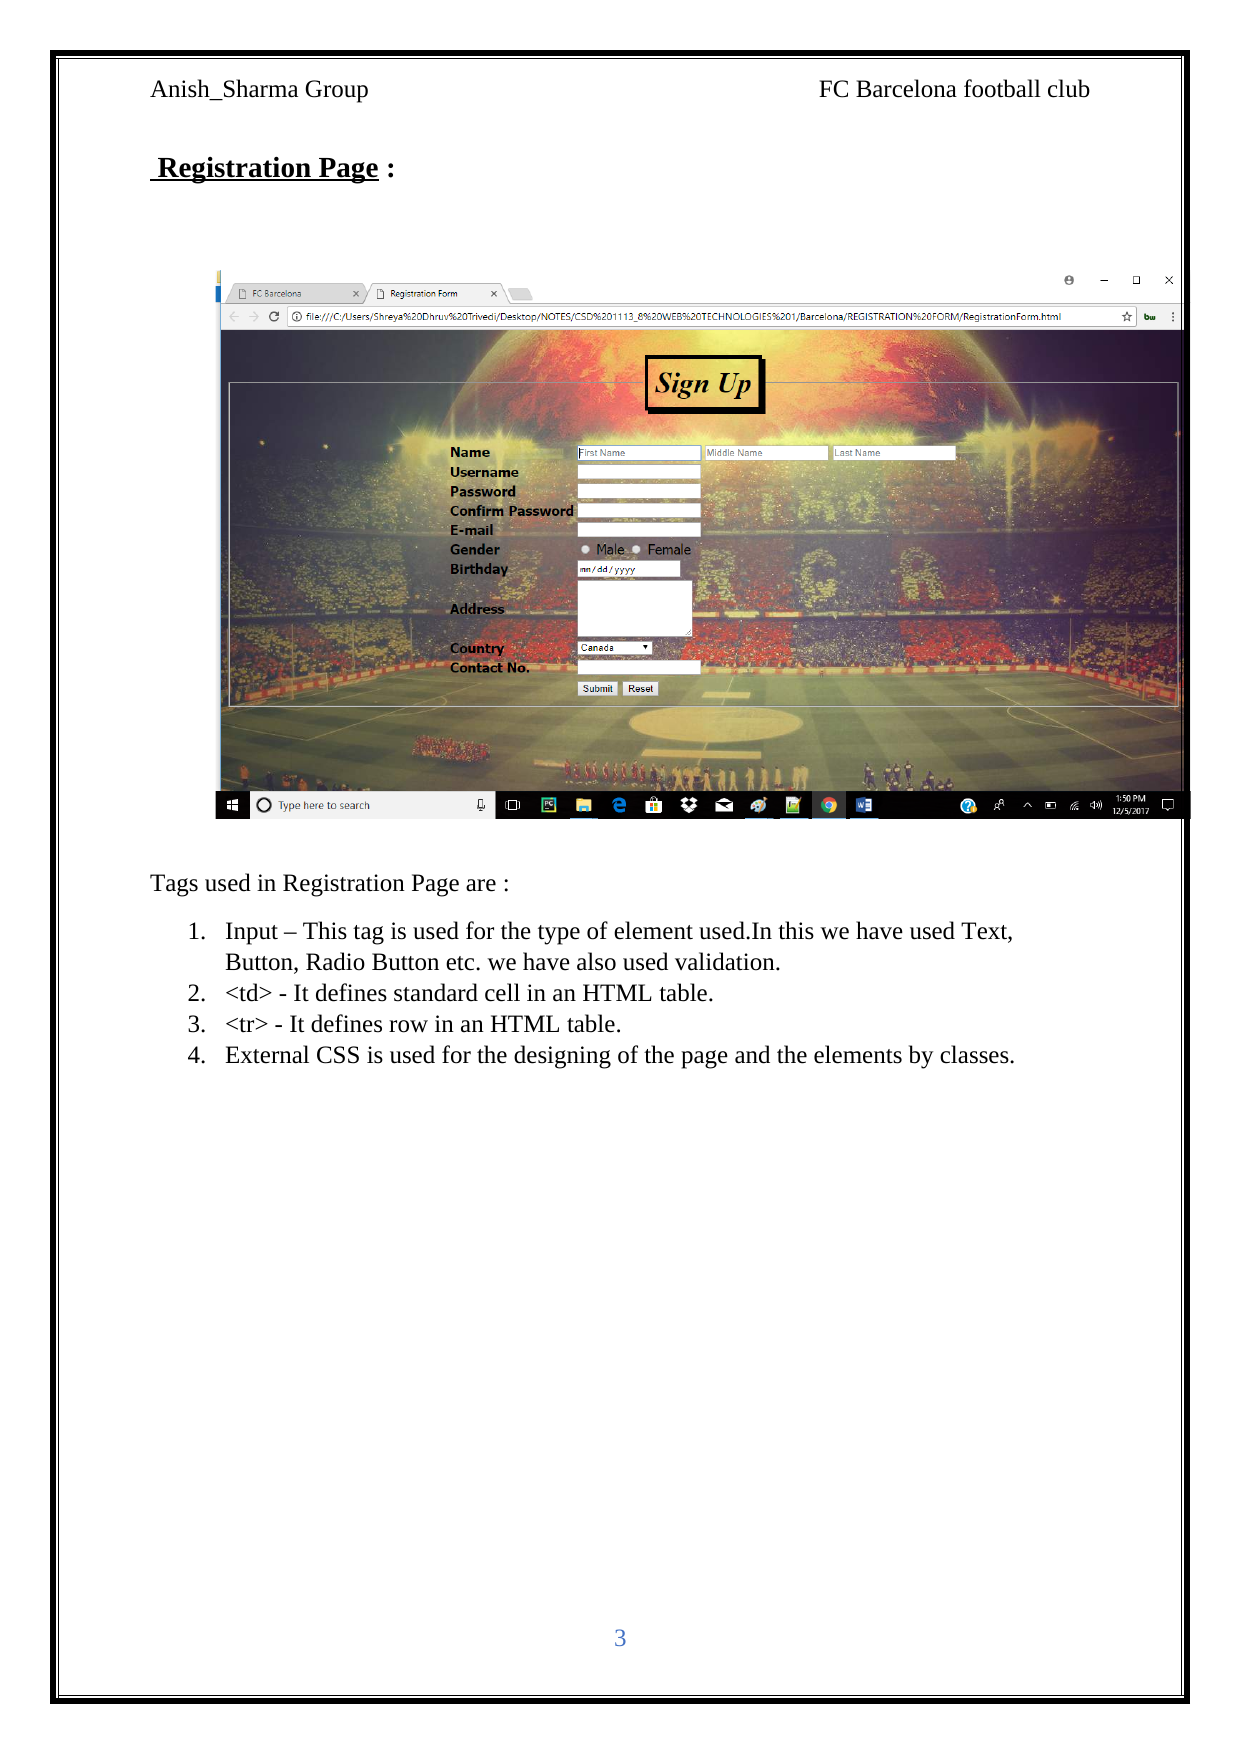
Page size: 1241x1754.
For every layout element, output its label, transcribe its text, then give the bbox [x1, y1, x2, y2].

list Input – This tag is used for the type of element used.In this we have used Text, Button, Radio Button etc. we have also used validation. [187, 916, 1090, 976]
text Tags used in Registration Page are : [150, 868, 1090, 897]
text Registration Page : [150, 150, 1090, 183]
list <td> - It defines standard cell in an HTML table. [187, 978, 1090, 1007]
picture [215, 270, 1181, 819]
list <tr> - It defines row in an HTML table. [187, 1009, 1090, 1038]
list External CSS is used for the designing of the page and the elements by classes. [187, 1040, 1090, 1069]
